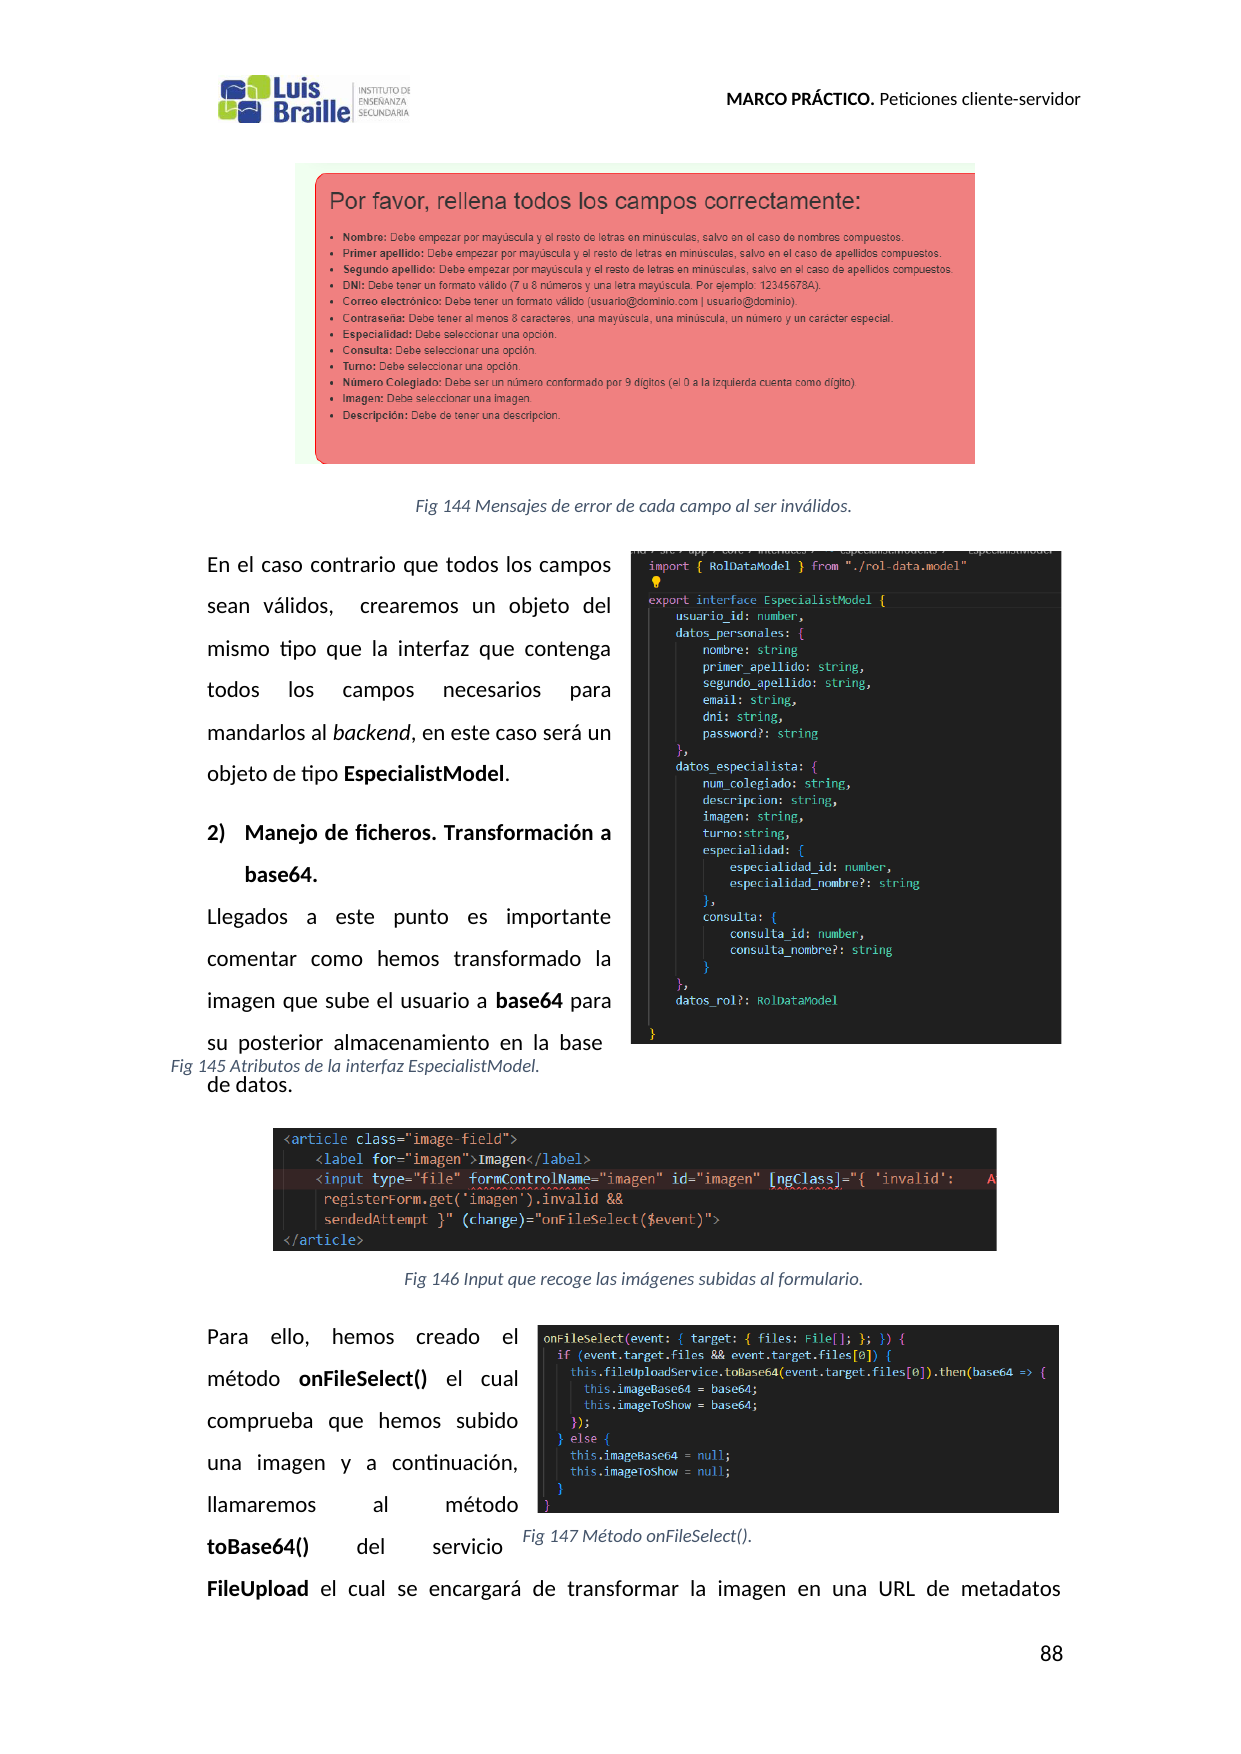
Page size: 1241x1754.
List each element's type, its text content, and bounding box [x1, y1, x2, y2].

picture [295, 163, 975, 464]
picture [537, 1325, 1058, 1513]
text En el caso contrario que todos los campos sean válidos, crearemos un objeto del mismo tipo que la interfaz que contenga todos los campos necesarios para mandarlos al backend, en este caso será un objeto de tipo EspecialistModel. [207, 550, 1063, 788]
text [207, 1322, 1063, 1602]
picture [273, 1128, 997, 1251]
text Fig 144 Mensajes de error de cada campo al ser inválidos. [207, 494, 1063, 517]
picture [630, 551, 1062, 1043]
text Fig 146 Input que recoge las imágenes subidas al formulario. [207, 1267, 1063, 1290]
text Llegados a este punto es importante comentar como hemos transformado la imagen que sube el usuario a base64 para su posterior almacenamiento en la base de datos. [207, 902, 1063, 1098]
list Manejo de ficheros. Transformación a base64. [207, 818, 630, 888]
